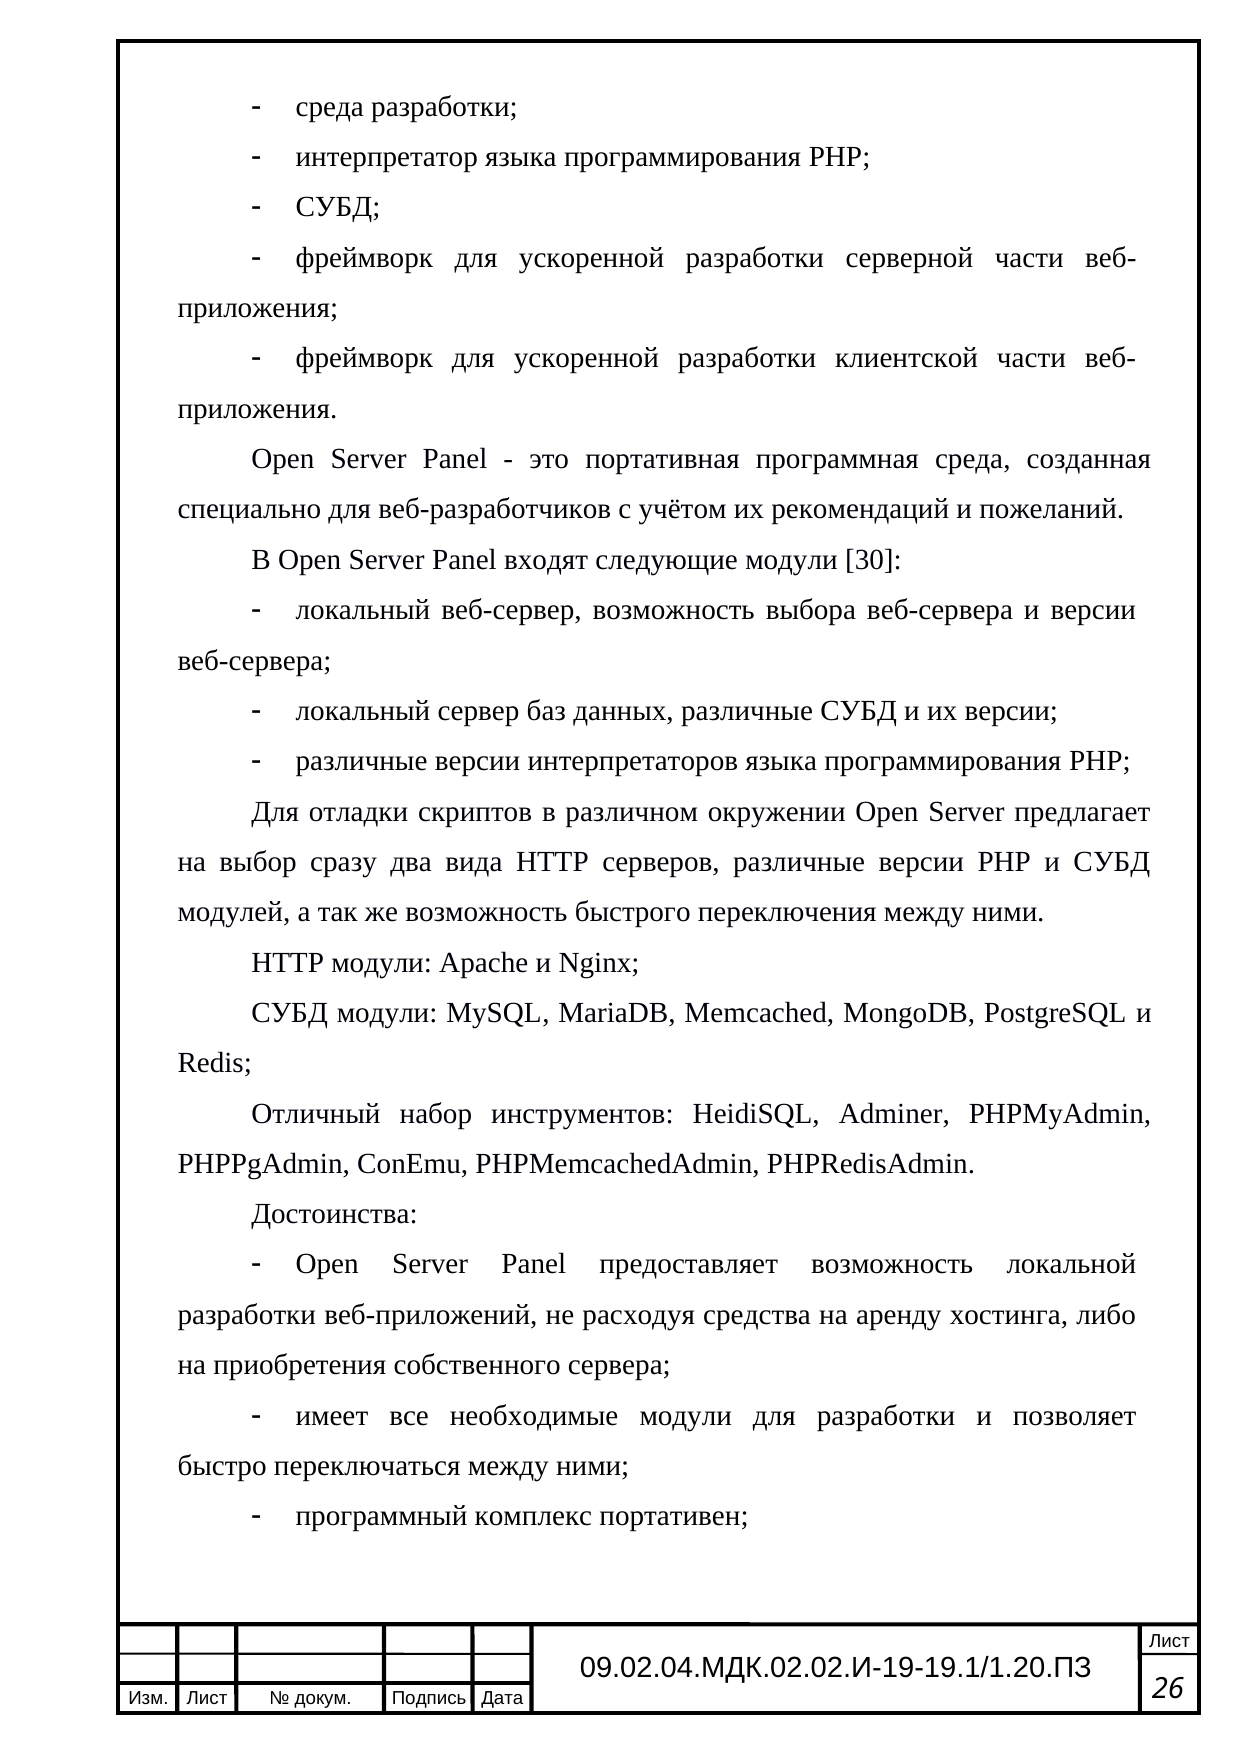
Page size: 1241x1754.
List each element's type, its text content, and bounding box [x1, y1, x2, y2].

text СУБД модули: MySQL, MariaDB, Memcached, MongoDB, PostgreSQL и Redis; [177, 995, 1152, 1079]
list программный комплекс портативен; [177, 1498, 1137, 1532]
list среда разработки; [177, 89, 1137, 122]
text В Open Server Panel входят следующие модули [30]: [177, 542, 1152, 576]
text Open Server Panel - это портативная программная среда, созданная специально для веб-разработчиков с учётом их рекомендаций и пожеланий. [177, 441, 1152, 525]
text Для отладки скриптов в различном окружении Open Server предлагает на выбор сразу два вида HTTP серверов, различные версии PHP и СУБД модулей, а так же возможность быстрого переключения между ними. [177, 794, 1152, 928]
list фреймворк для ускоренной разработки клиентской части веб-приложения. [177, 341, 1137, 424]
list локальный сервер баз данных, различные СУБД и их версии; [177, 693, 1137, 727]
list локальный веб-сервер, возможность выбора веб-сервера и версии веб-сервера; [177, 592, 1137, 676]
text Достоинства: [177, 1196, 1152, 1230]
list фреймворк для ускоренной разработки серверной части веб-приложения; [177, 240, 1137, 324]
list различные версии интерпретаторов языка программирования PHP; [177, 743, 1137, 777]
list Open Server Panel предоставляет возможность локальной разработки веб-приложений, не расходуя средства на аренду хостинга, либо на приобретения собственного сервера; [177, 1247, 1137, 1381]
list СУБД; [177, 189, 1137, 223]
text HTTP модули: Apache и Nginx; [177, 945, 1152, 978]
list имеет все необходимые модули для разработки и позволяет быстро переключаться между ними; [177, 1398, 1137, 1482]
list интерпретатор языка программирования PHP; [177, 139, 1137, 173]
text Отличный набор инструментов: HeidiSQL, Adminer, PHPMyAdmin, PHPPgAdmin, ConEmu, PHPMemcachedAdmin, PHPRedisAdmin. [177, 1096, 1152, 1179]
